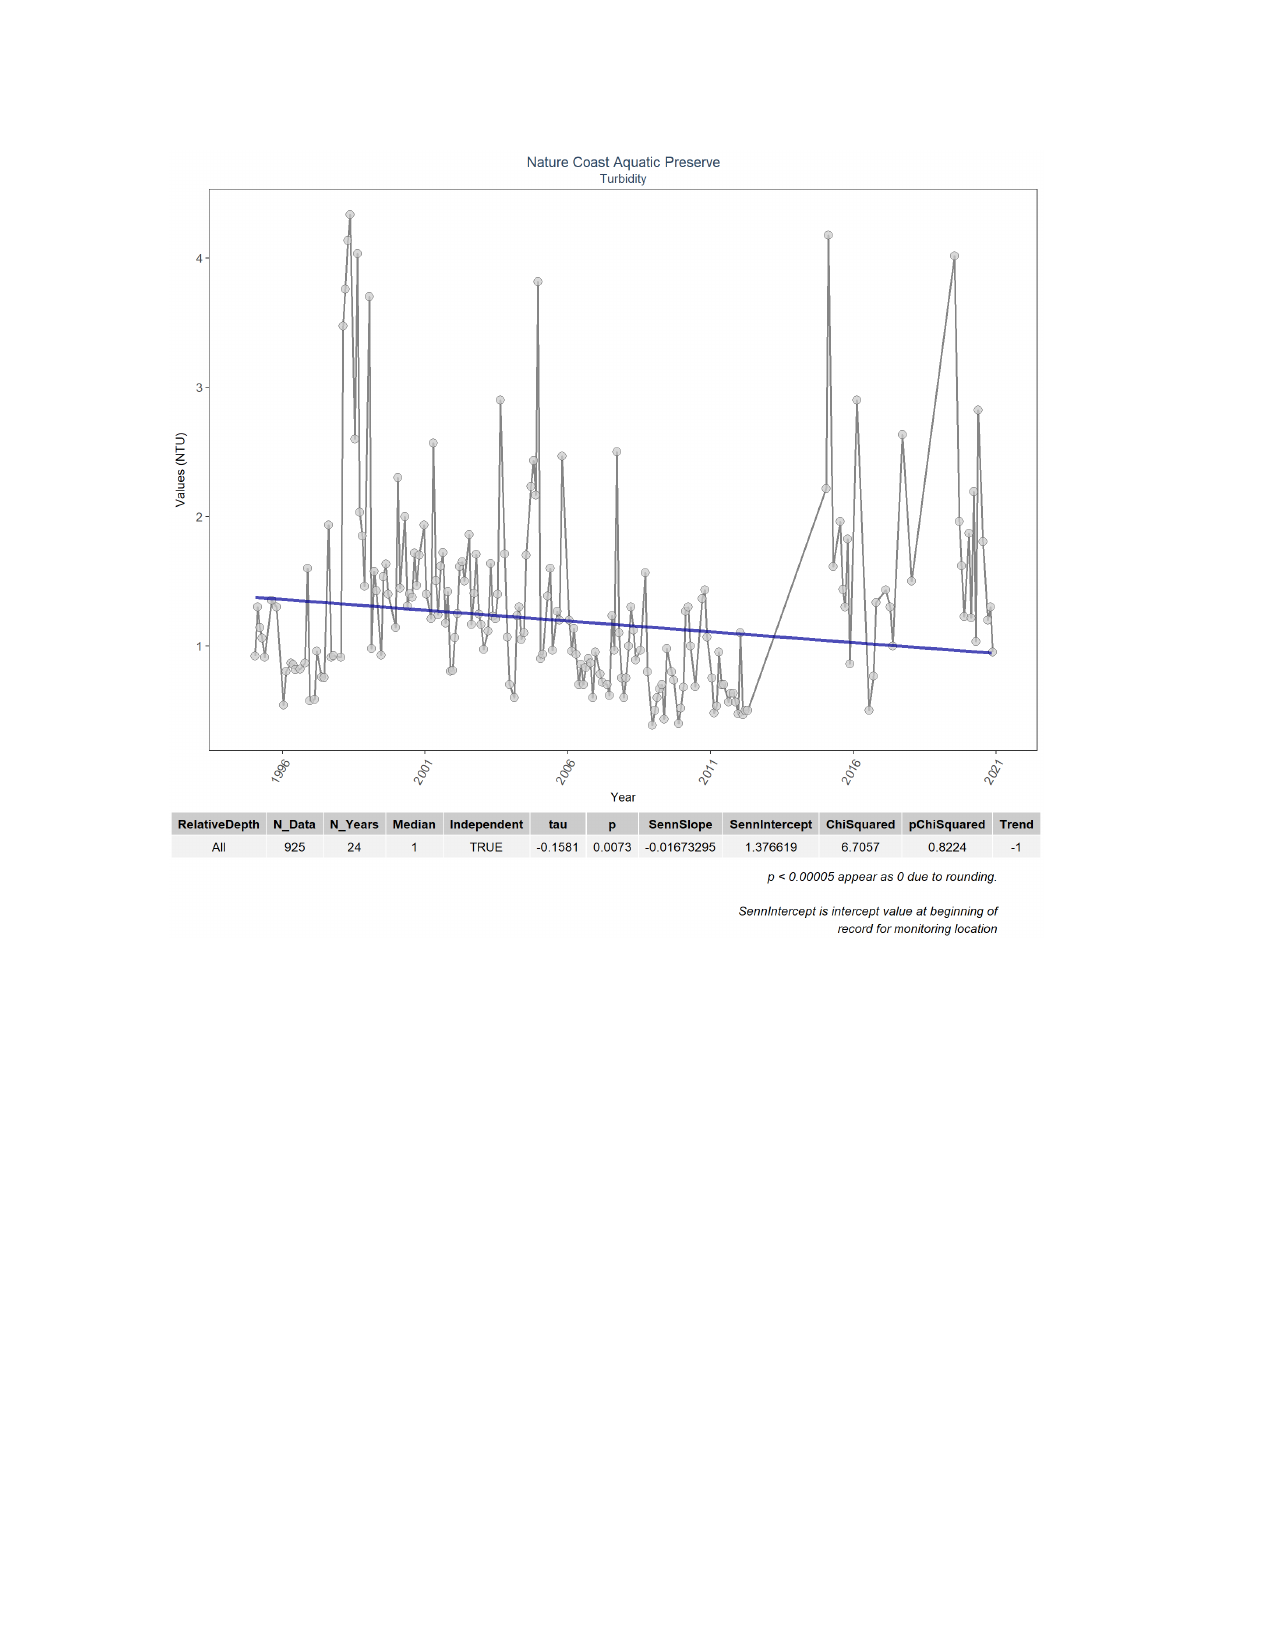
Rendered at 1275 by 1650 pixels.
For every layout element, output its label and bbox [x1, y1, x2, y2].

picture [168, 150, 1044, 938]
